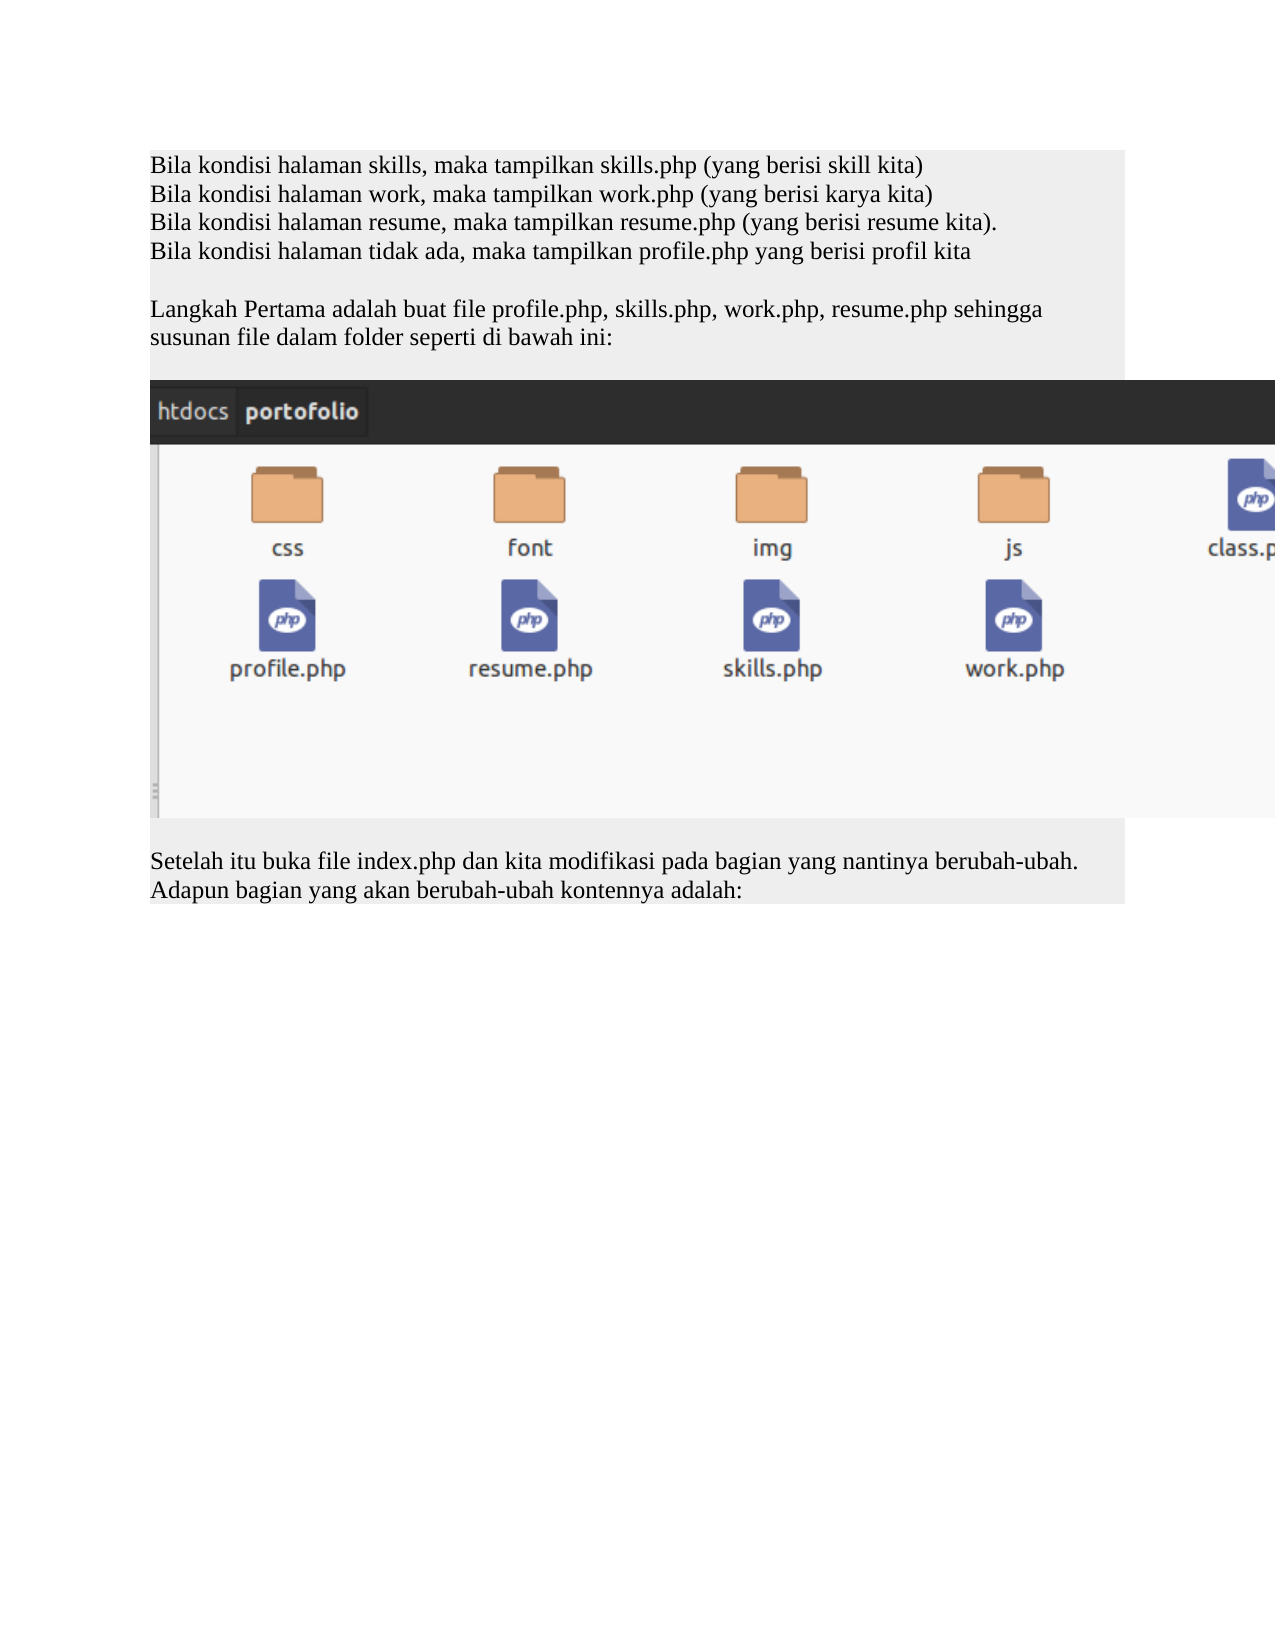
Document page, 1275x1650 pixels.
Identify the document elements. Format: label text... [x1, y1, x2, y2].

picture [150, 380, 1275, 818]
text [150, 150, 1125, 380]
